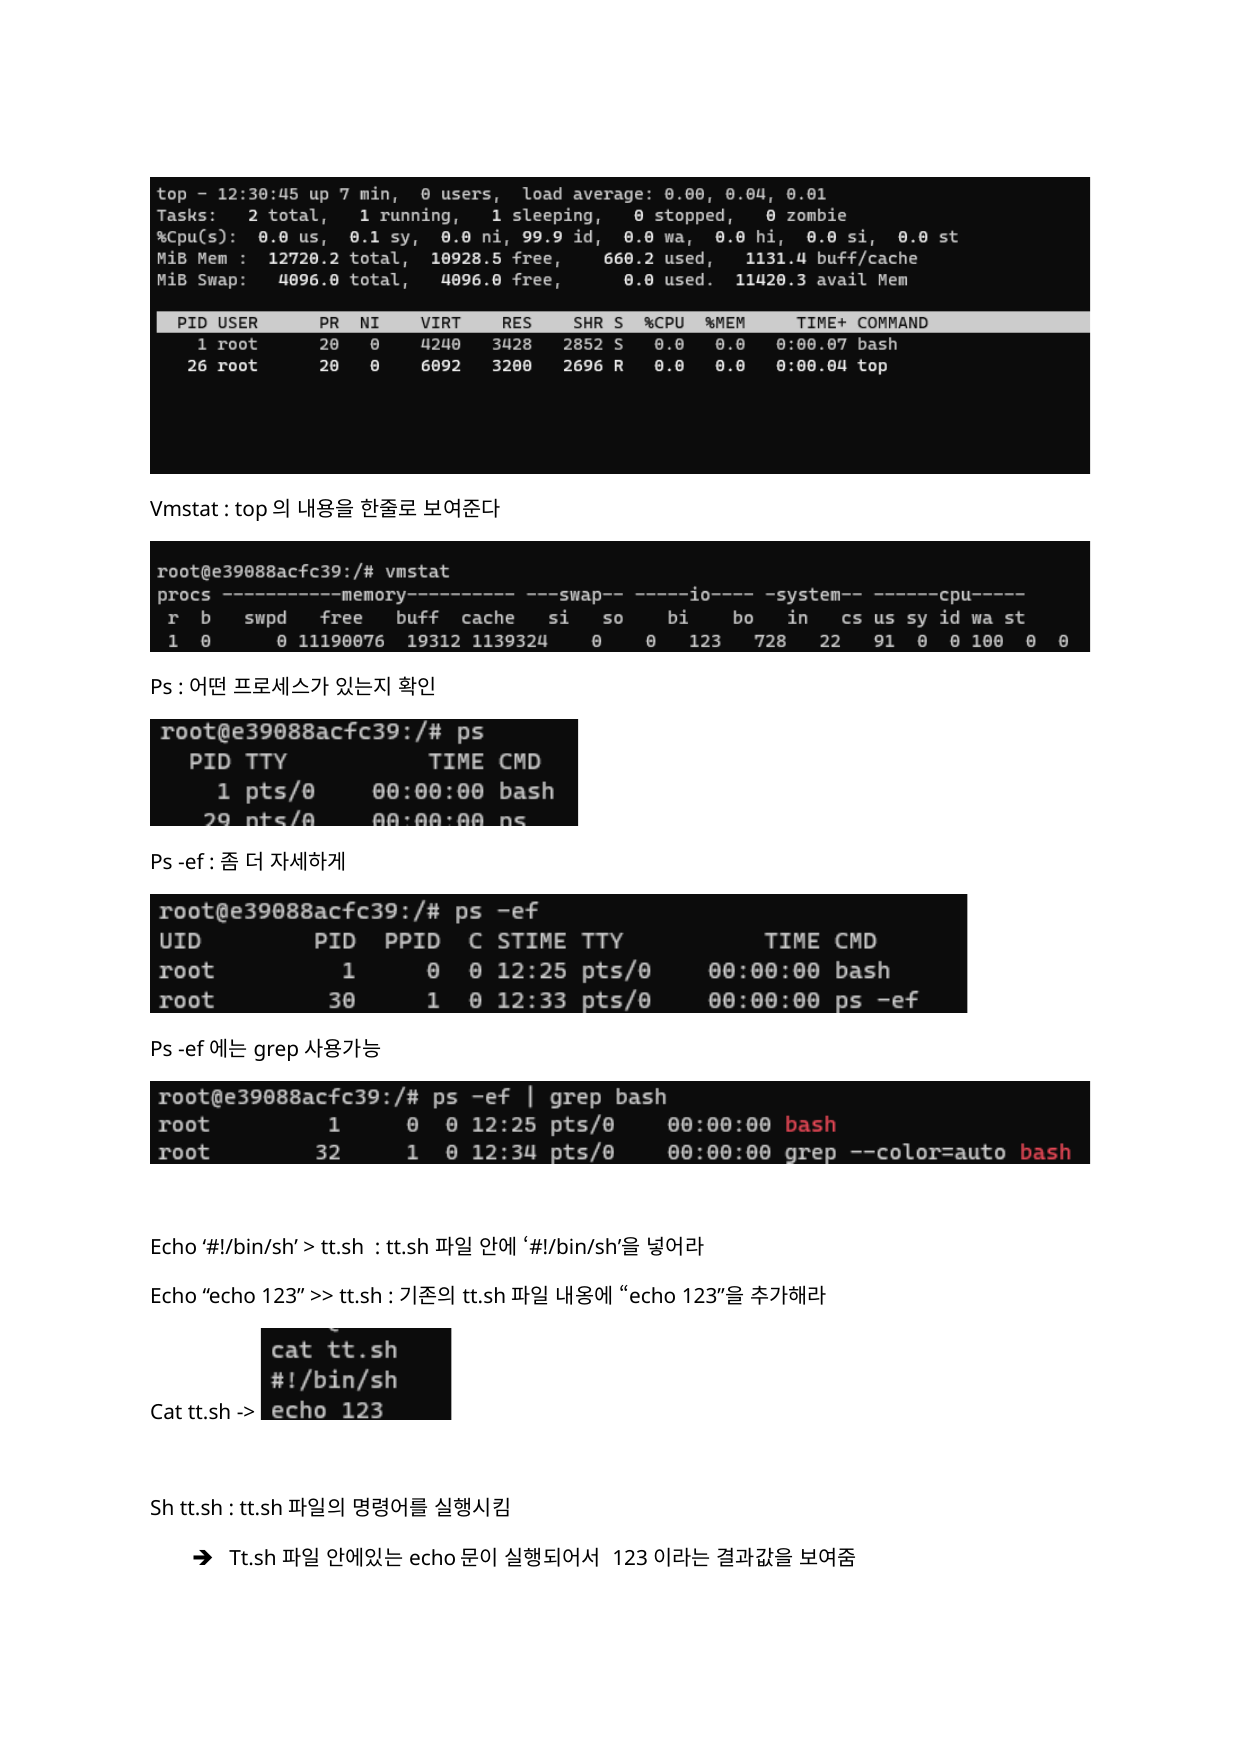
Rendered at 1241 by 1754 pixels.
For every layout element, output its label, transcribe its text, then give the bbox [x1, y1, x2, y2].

text Ps -ef : 좀 더 자세하게 [150, 845, 1090, 875]
text Ps -ef 에는 grep 사용가능 [150, 1032, 1090, 1062]
text Vmstat : top의 내용을 한줄로 보여준다 [150, 492, 1090, 523]
text Echo “echo 123” >> tt.sh : 기존의 tt.sh 파일 내옹에 “echo 123”을 추가해라 [150, 1279, 1090, 1310]
list Tt.sh 파일 안에있는 echo문이 실행되어서 123 이라는 결과값을 보여줌 [192, 1541, 1090, 1571]
picture [150, 541, 1091, 652]
picture [150, 894, 968, 1013]
picture [260, 1328, 452, 1420]
text Ps : 어떤 프로세스가 있는지 확인 [150, 670, 1090, 701]
text Echo ‘#!/bin/sh’ > tt.sh : tt.sh 파일 안에 ‘#!/bin/sh’을 넣어라 [150, 1230, 1090, 1260]
text Sh tt.sh : tt.sh 파일의 명령어를 실행시킴 [150, 1492, 1090, 1522]
picture [150, 719, 579, 826]
text Cat tt.sh -> [150, 1329, 1090, 1426]
picture [150, 177, 1091, 474]
picture [150, 1081, 1091, 1164]
